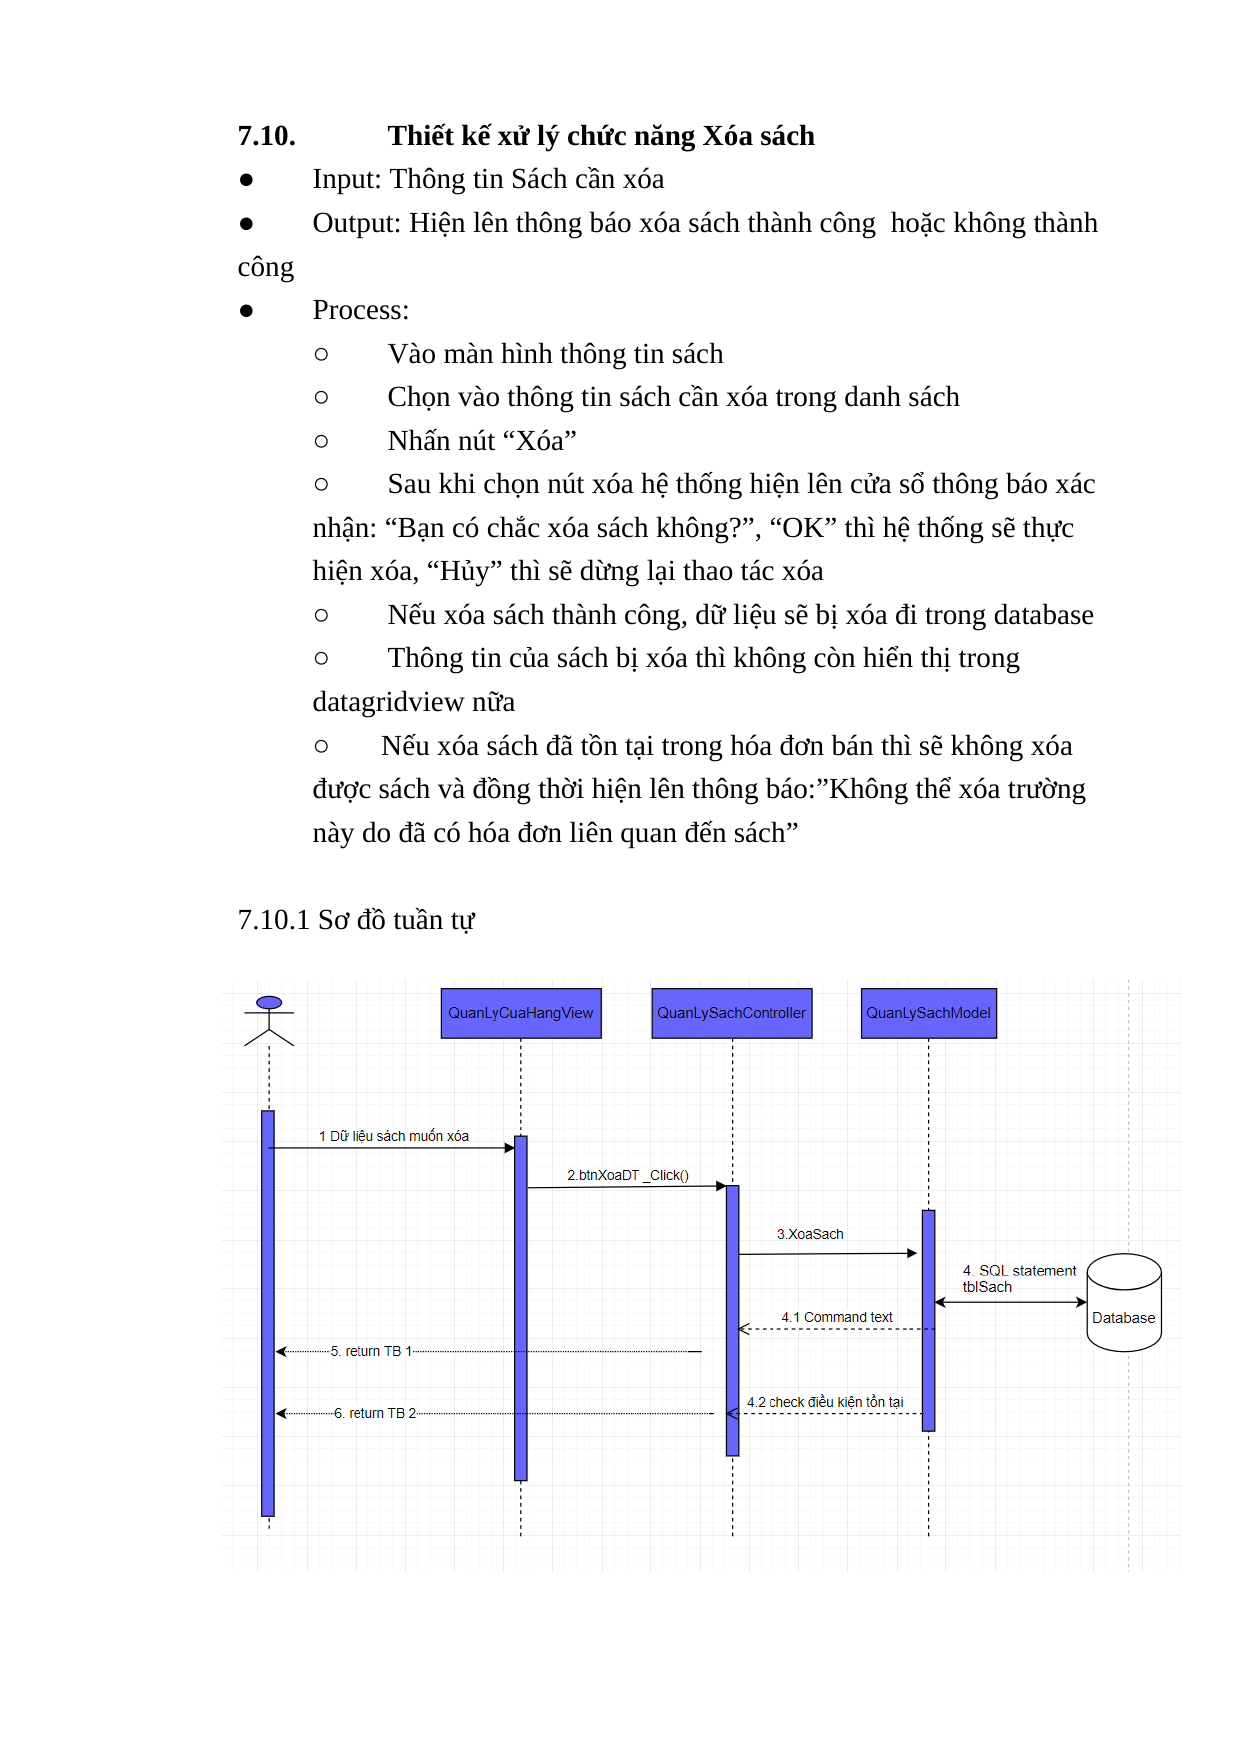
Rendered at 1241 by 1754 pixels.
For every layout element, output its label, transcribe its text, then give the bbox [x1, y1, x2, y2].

text ● Process: [237, 292, 1122, 326]
text ○ Vào màn hình thông tin sách [312, 336, 1122, 369]
picture [221, 979, 1182, 1572]
text ○ Nhấn nút “Xóa” [312, 423, 1122, 456]
subtitle 7.10. Thiết kế xử lý chức năng Xóa sách [162, 118, 1122, 152]
text ● Output: Hiện lên thông báo xóa sách thành công hoặc không thành công [237, 205, 1122, 282]
subtitle 7.10.1 Sơ đồ tuần tự [237, 902, 1122, 935]
text ○ Nếu xóa sách thành công, dữ liệu sẽ bị xóa đi trong database [312, 597, 1122, 631]
text ○ Nếu xóa sách đã tồn tại trong hóa đơn bán thì sẽ không xóa được sách và đồng thời hiện lên thông báo:”Không thể xóa trường này do đã có hóa đơn liên quan đến sách” [312, 728, 1122, 848]
text ○ Thông tin của sách bị xóa thì không còn hiển thị trong datagridview nữa [312, 641, 1122, 718]
text ○ Sau khi chọn nút xóa hệ thống hiện lên cửa sổ thông báo xác nhận: “Bạn có chắc xóa sách không?”, “OK” thì hệ thống sẽ thực hiện xóa, “Hủy” thì sẽ dừng lại thao tác xóa [312, 466, 1122, 587]
text ○ Chọn vào thông tin sách cần xóa trong danh sách [312, 379, 1122, 413]
text ● Input: Thông tin Sách cần xóa [237, 162, 1122, 195]
